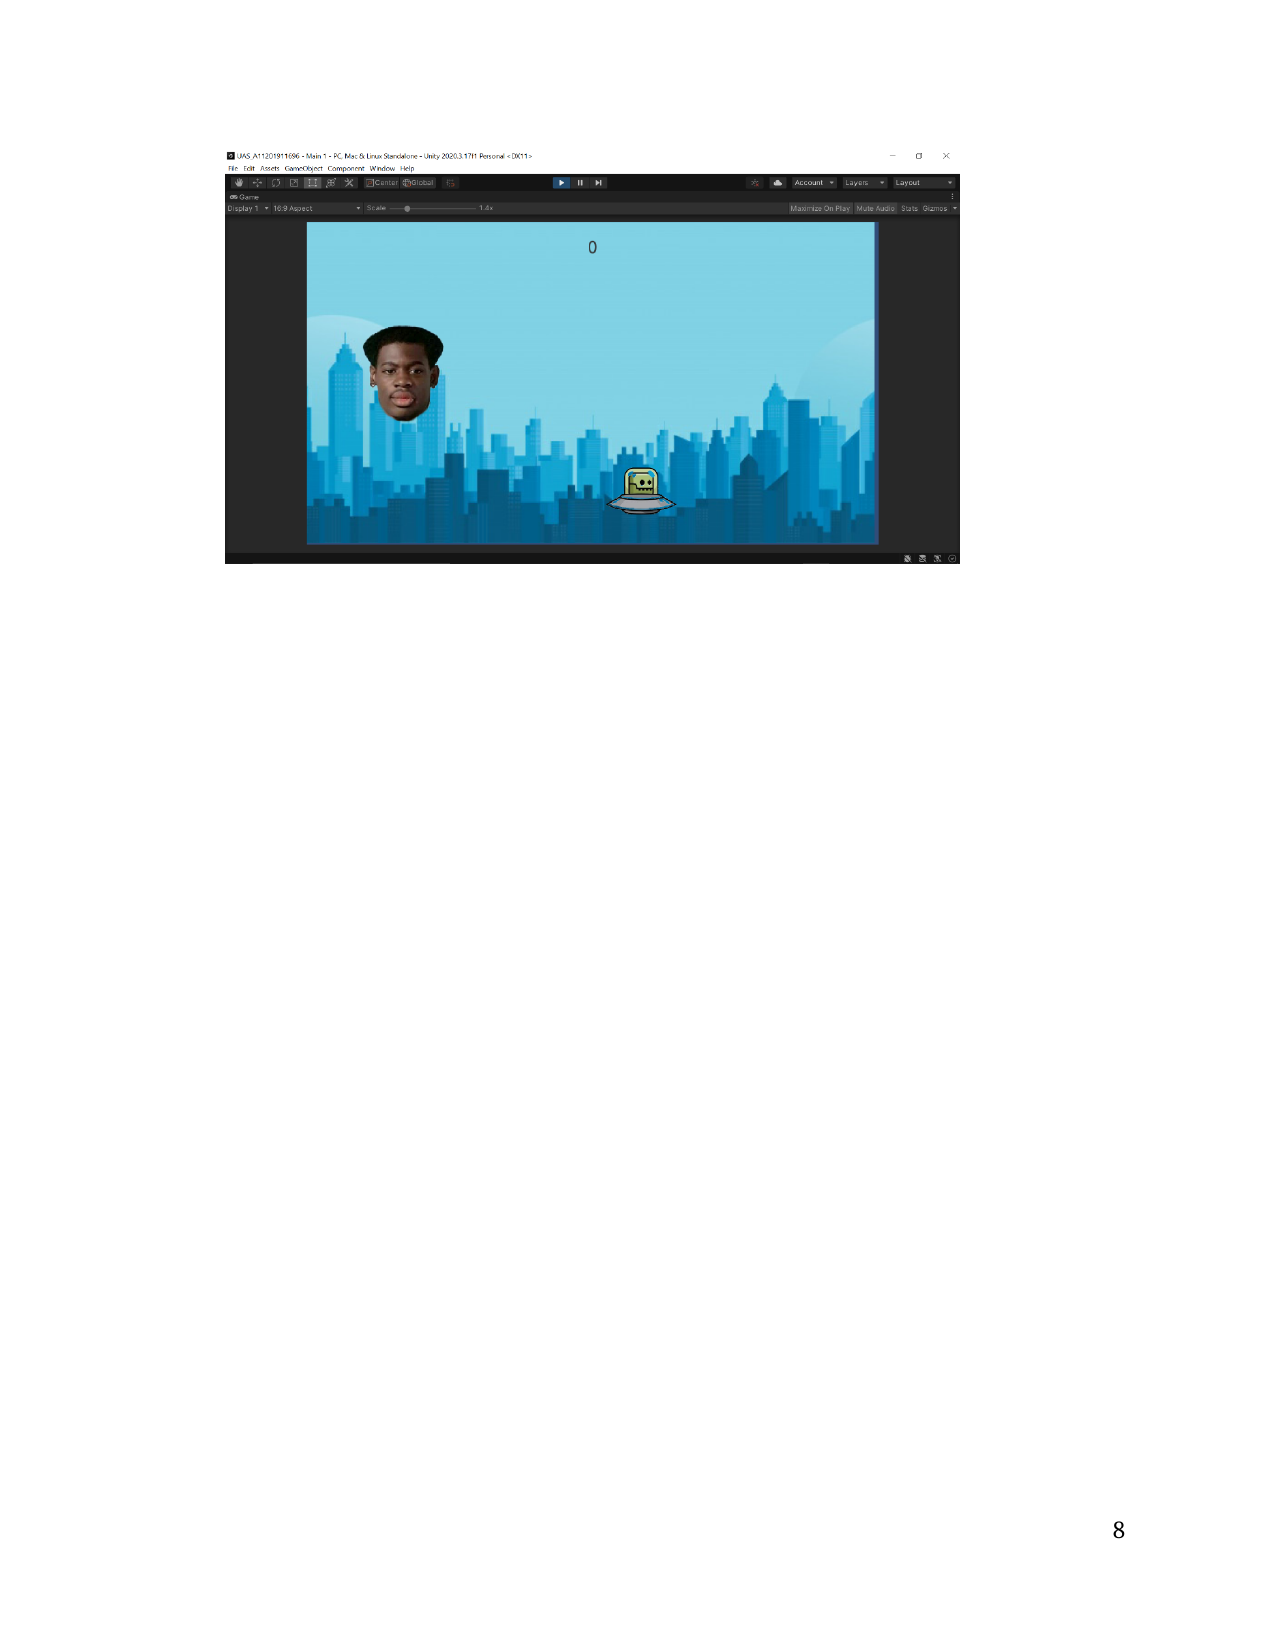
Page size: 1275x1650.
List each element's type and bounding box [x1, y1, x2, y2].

picture [225, 150, 960, 564]
